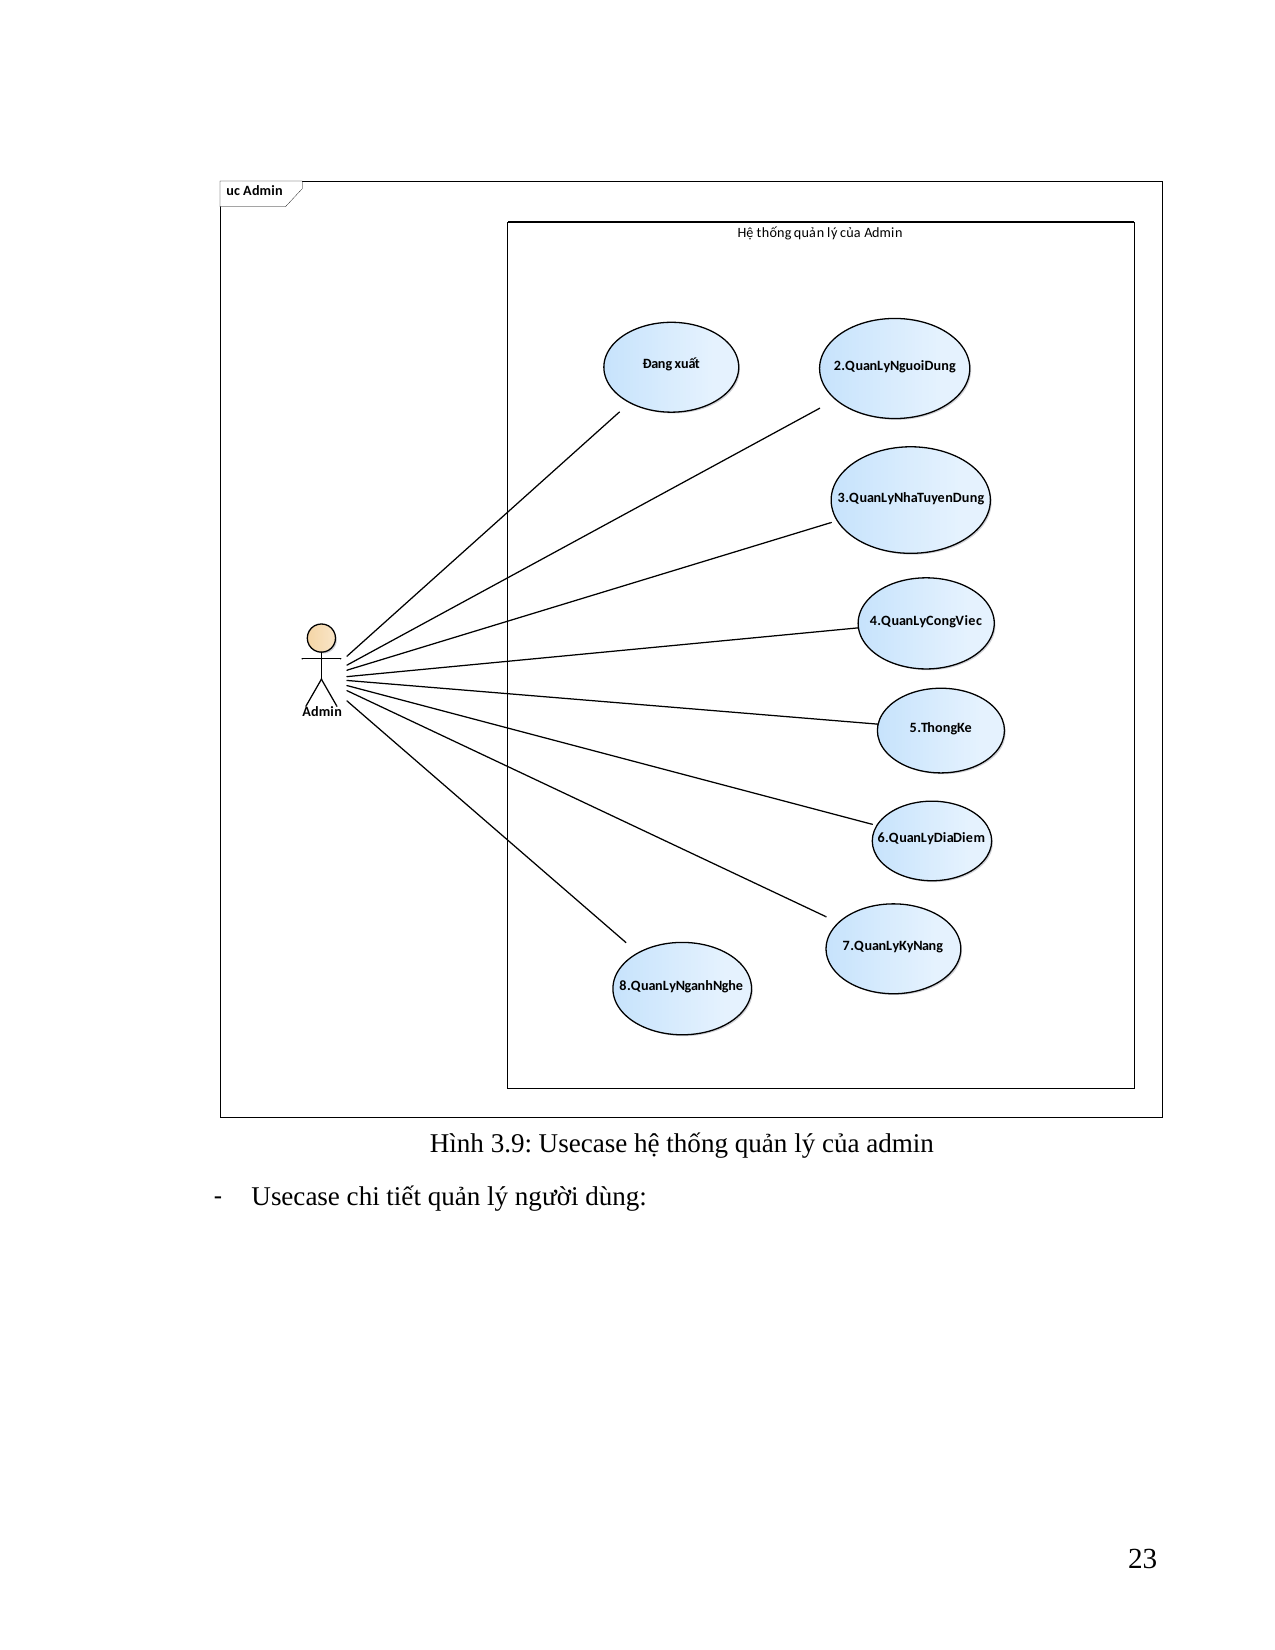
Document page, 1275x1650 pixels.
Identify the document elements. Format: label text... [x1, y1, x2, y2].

list Usecase chi tiết quản lý người dùng: [214, 1179, 1157, 1212]
